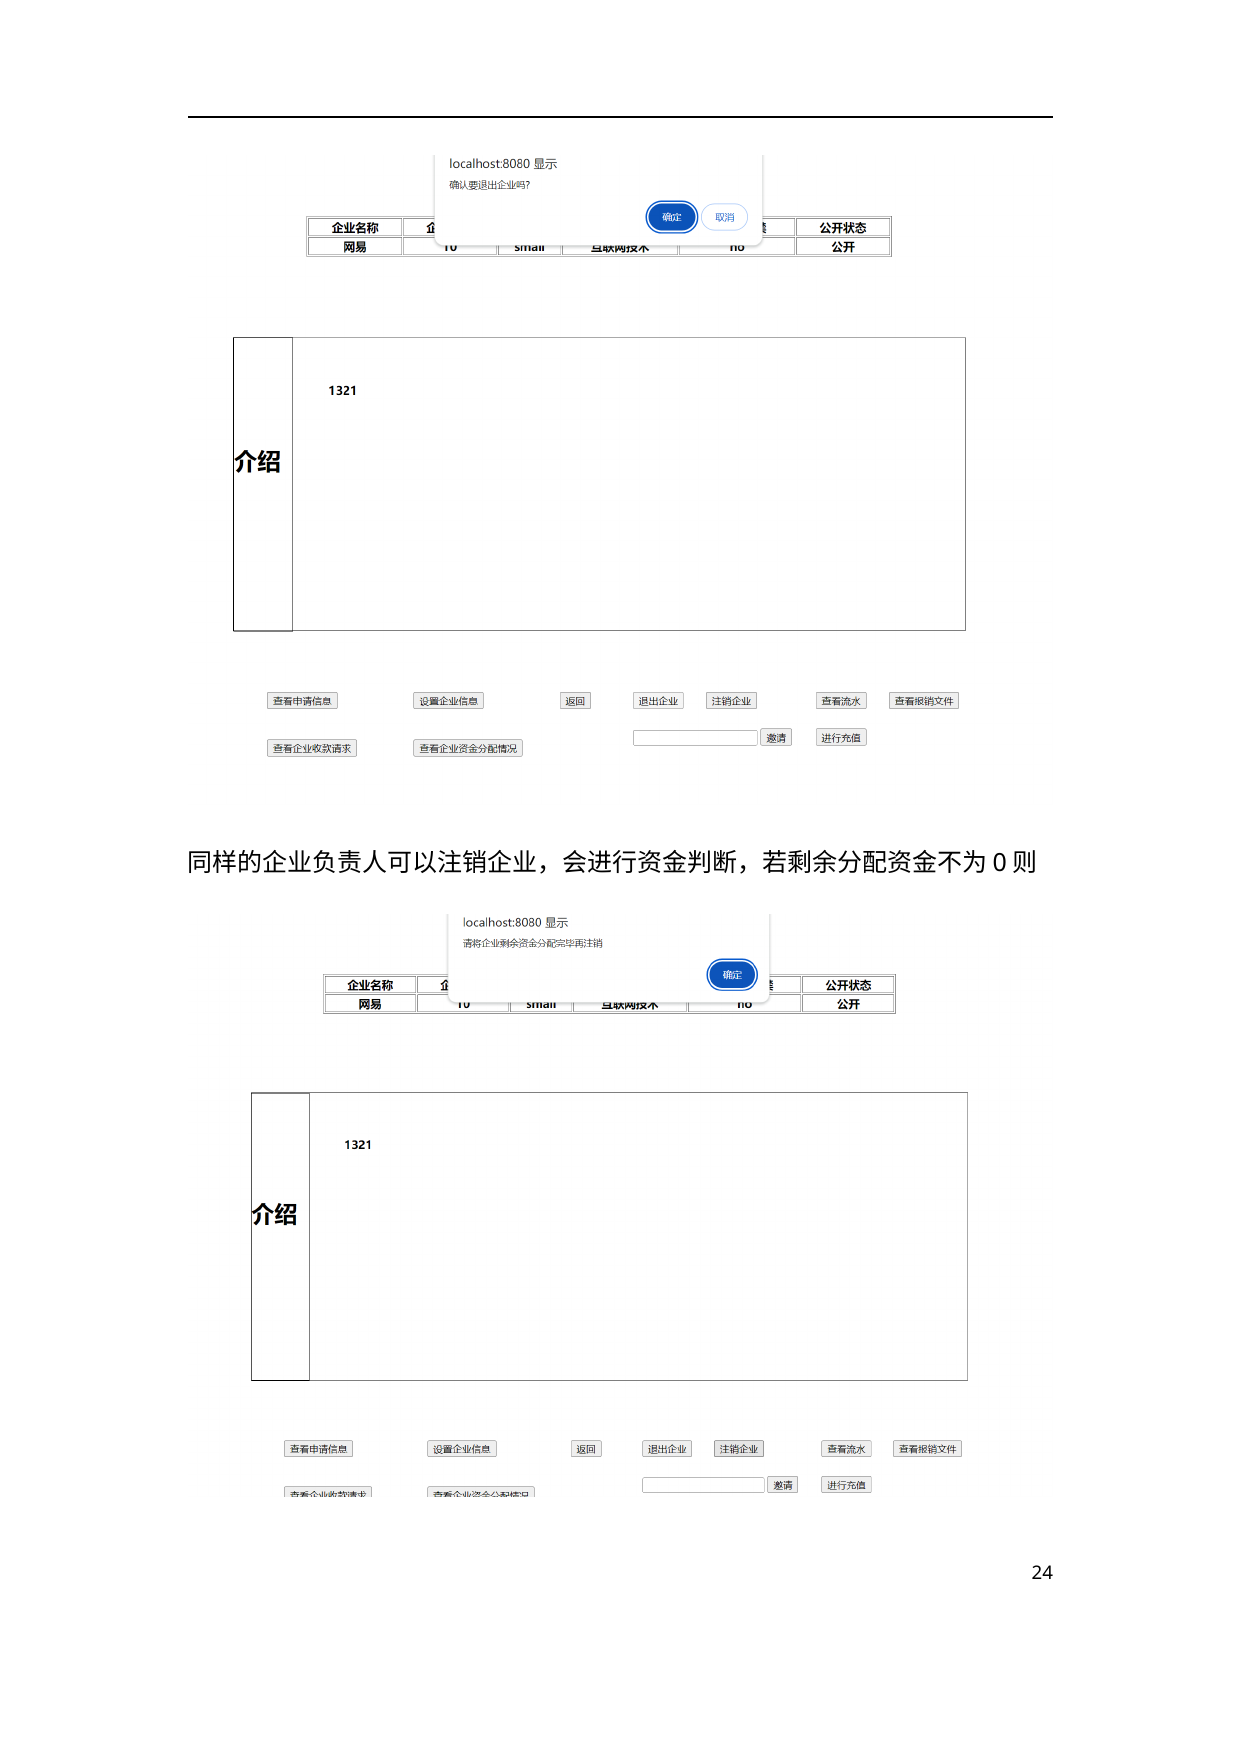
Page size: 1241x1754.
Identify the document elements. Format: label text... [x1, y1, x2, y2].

picture [187, 914, 1053, 1497]
text 同样的企业负责人可以注销企业，会进行资金判断，若剩余分配资金不为0则 [187, 828, 1053, 893]
picture [187, 155, 1053, 805]
